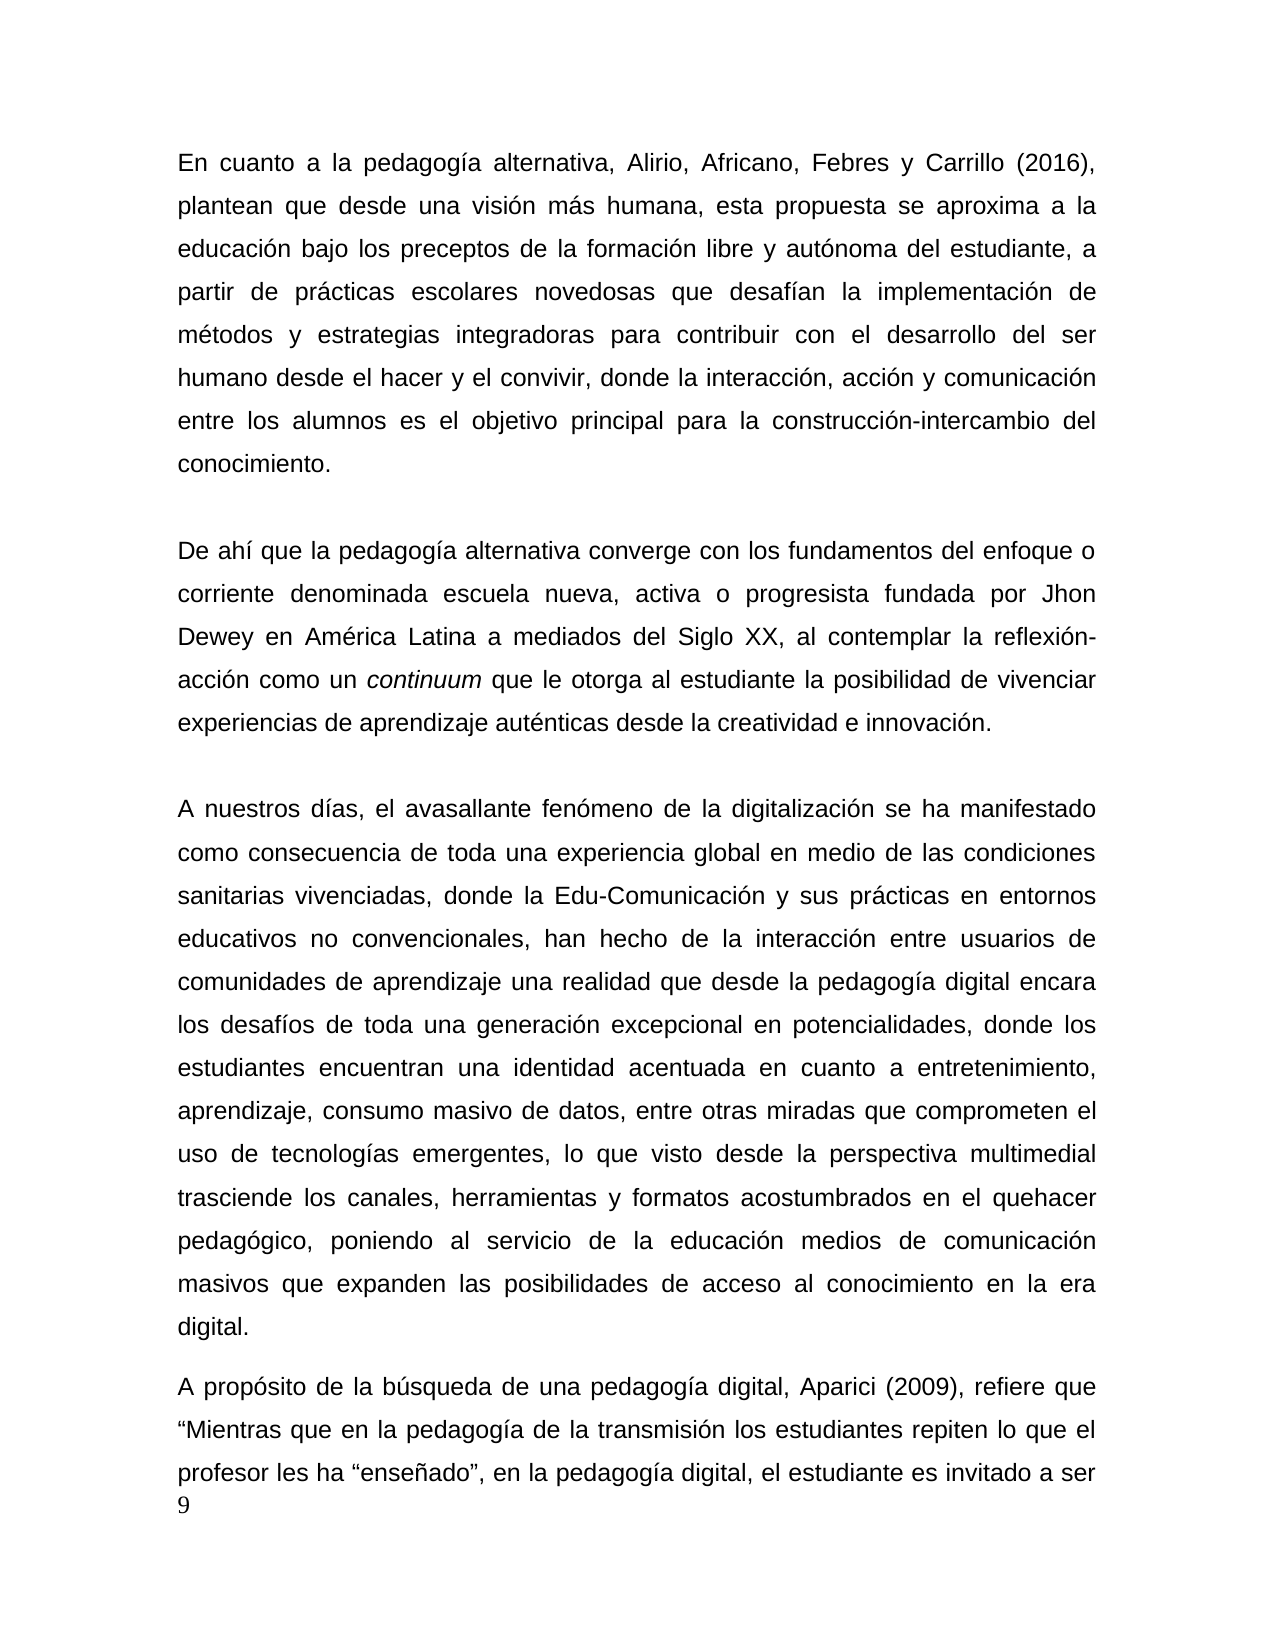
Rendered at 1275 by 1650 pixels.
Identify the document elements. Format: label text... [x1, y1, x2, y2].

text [177, 1372, 1098, 1487]
text A nuestros días, el avasallante fenómeno de la digitalización se ha manifestado como consecuencia de toda una experiencia global en medio de las condiciones sanitarias vivenciadas, donde la Edu-Comunicación y sus prácticas en entornos educativos no convencionales, han hecho de la interacción entre usuarios de comunidades de aprendizaje una realidad que desde la pedagogía digital encara los desafíos de toda una generación excepcional en potencialidades, donde los estudiantes encuentran una identidad acentuada en cuanto a entretenimiento, aprendizaje, consumo masivo de datos, entre otras miradas que comprometen el uso de tecnologías emergentes, lo que visto desde la perspectiva multimedial trasciende los canales, herramientas y formatos acostumbrados en el quehacer pedagógico, poniendo al servicio de la educación medios de comunicación masivos que expanden las posibilidades de acceso al conocimiento en la era digital. [177, 794, 1098, 1341]
text En cuanto a la pedagogía alternativa, Alirio, Africano, Febres y Carrillo (2016), plantean que desde una visión más humana, esta propuesta se aproxima a la educación bajo los preceptos de la formación libre y autónoma del estudiante, a partir de prácticas escolares novedosas que desafían la implementación de métodos y estrategias integradoras para contribuir con el desarrollo del ser humano desde el hacer y el convivir, donde la interacción, acción y comunicación entre los alumnos es el objetivo principal para la construcción-intercambio del conocimiento. [177, 148, 1098, 478]
text De ahí que la pedagogía alternativa converge con los fundamentos del enfoque o corriente denominada escuela nueva, activa o progresista fundada por Jhon Dewey en América Latina a mediados del Siglo XX, al contemplar la reflexión-acción como un continuum que le otorga al estudiante la posibilidad de vivenciar experiencias de aprendizaje auténticas desde la creatividad e innovación. [177, 536, 1098, 737]
